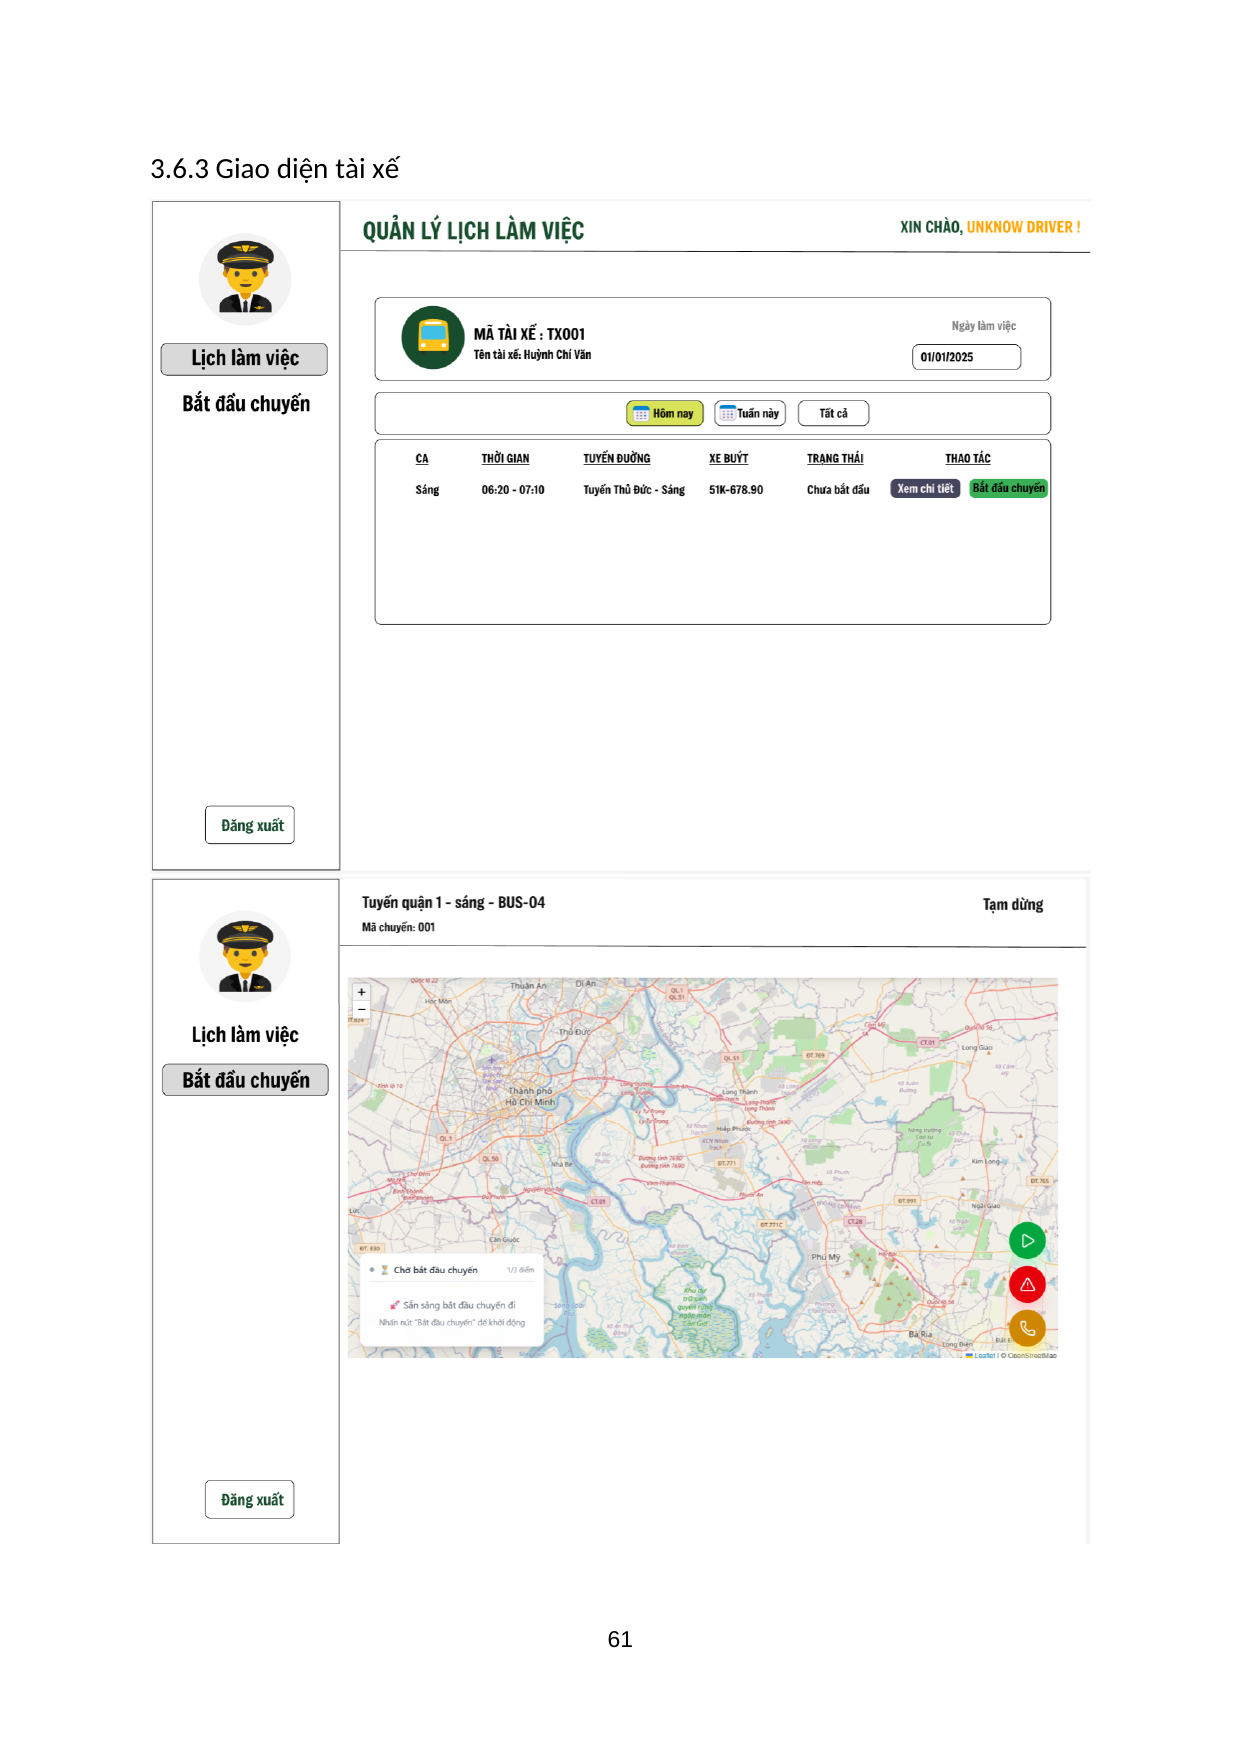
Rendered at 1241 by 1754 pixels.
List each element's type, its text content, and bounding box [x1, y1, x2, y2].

subtitle 3.6.3 Giao diện tài xế [150, 150, 1090, 186]
picture [150, 199, 1091, 874]
picture [150, 877, 1091, 1544]
